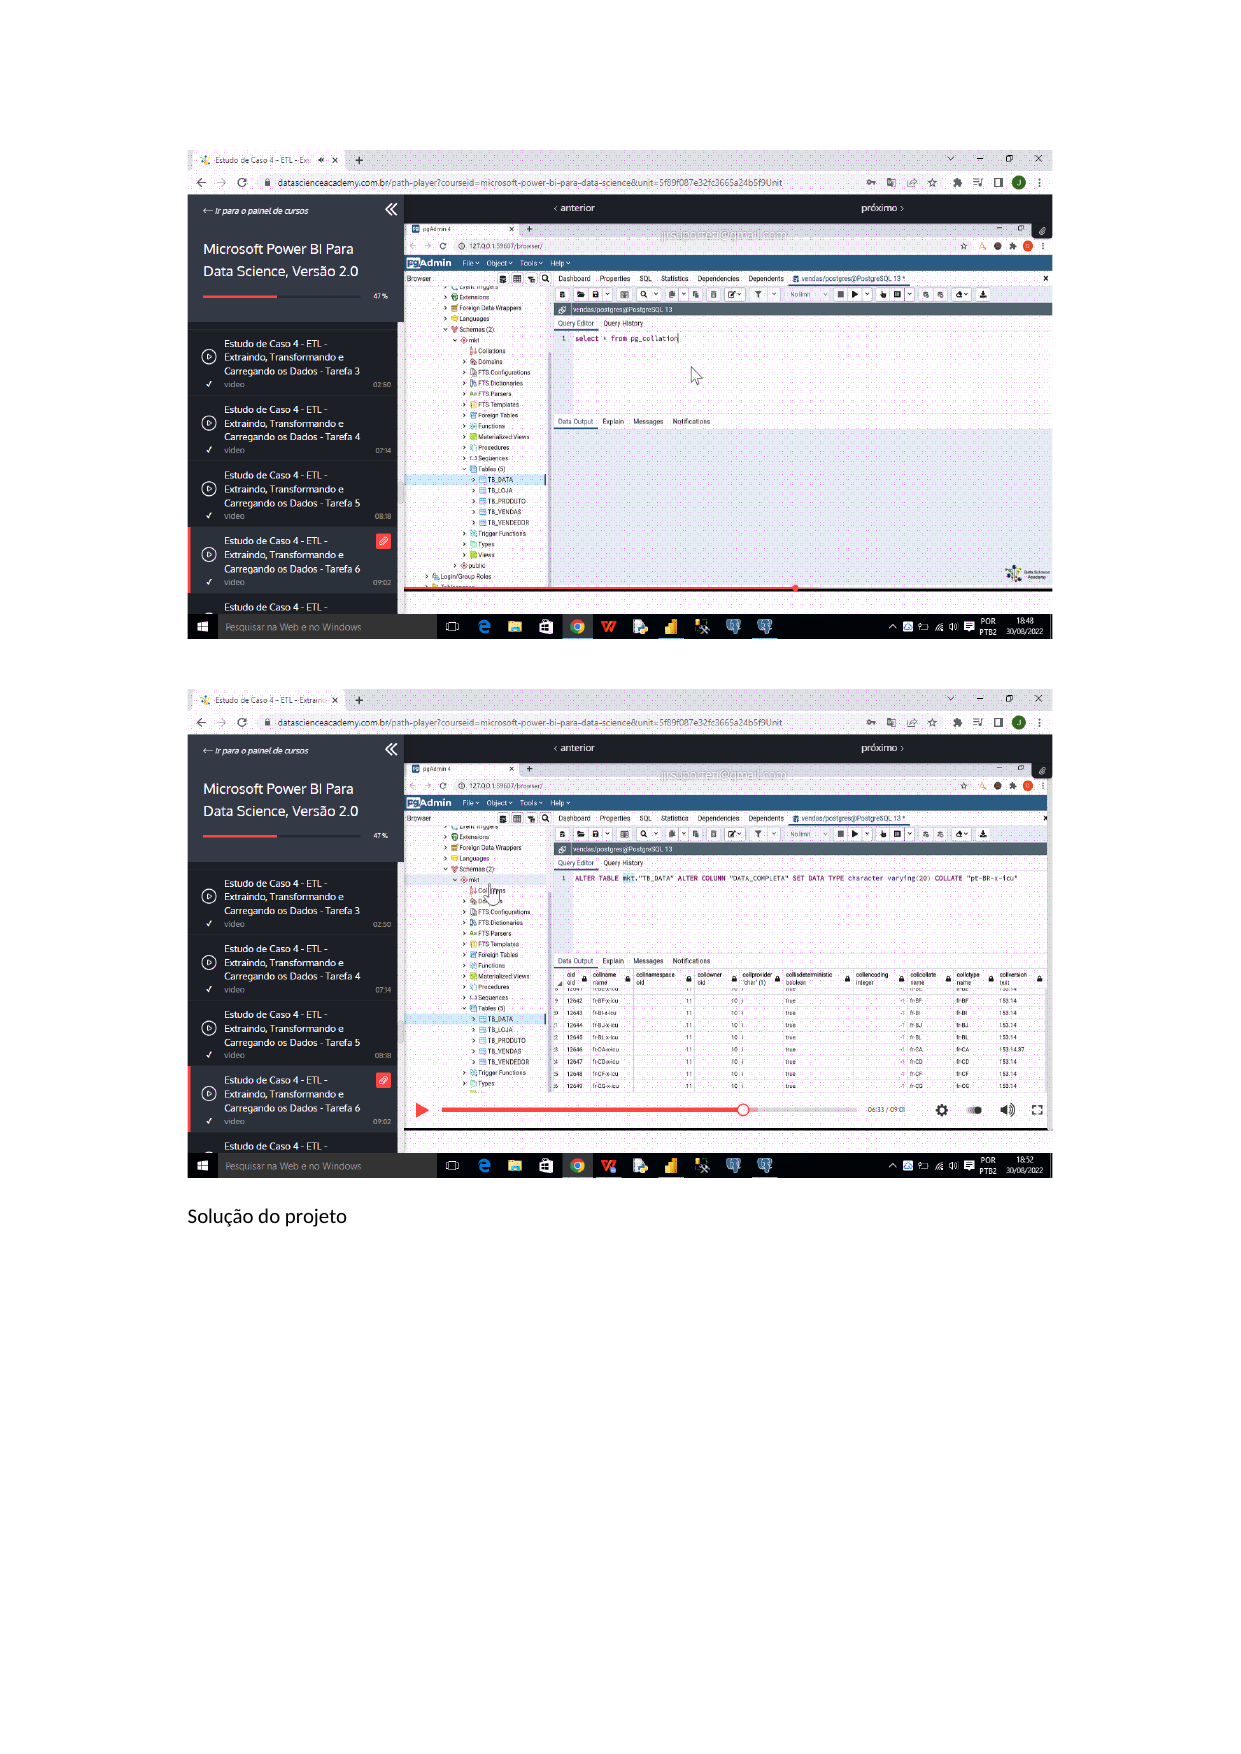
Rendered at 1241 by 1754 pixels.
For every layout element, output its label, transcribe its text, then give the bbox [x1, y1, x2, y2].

picture [187, 689, 1053, 1178]
picture [187, 150, 1053, 639]
text Solução do projeto [187, 1203, 1053, 1228]
